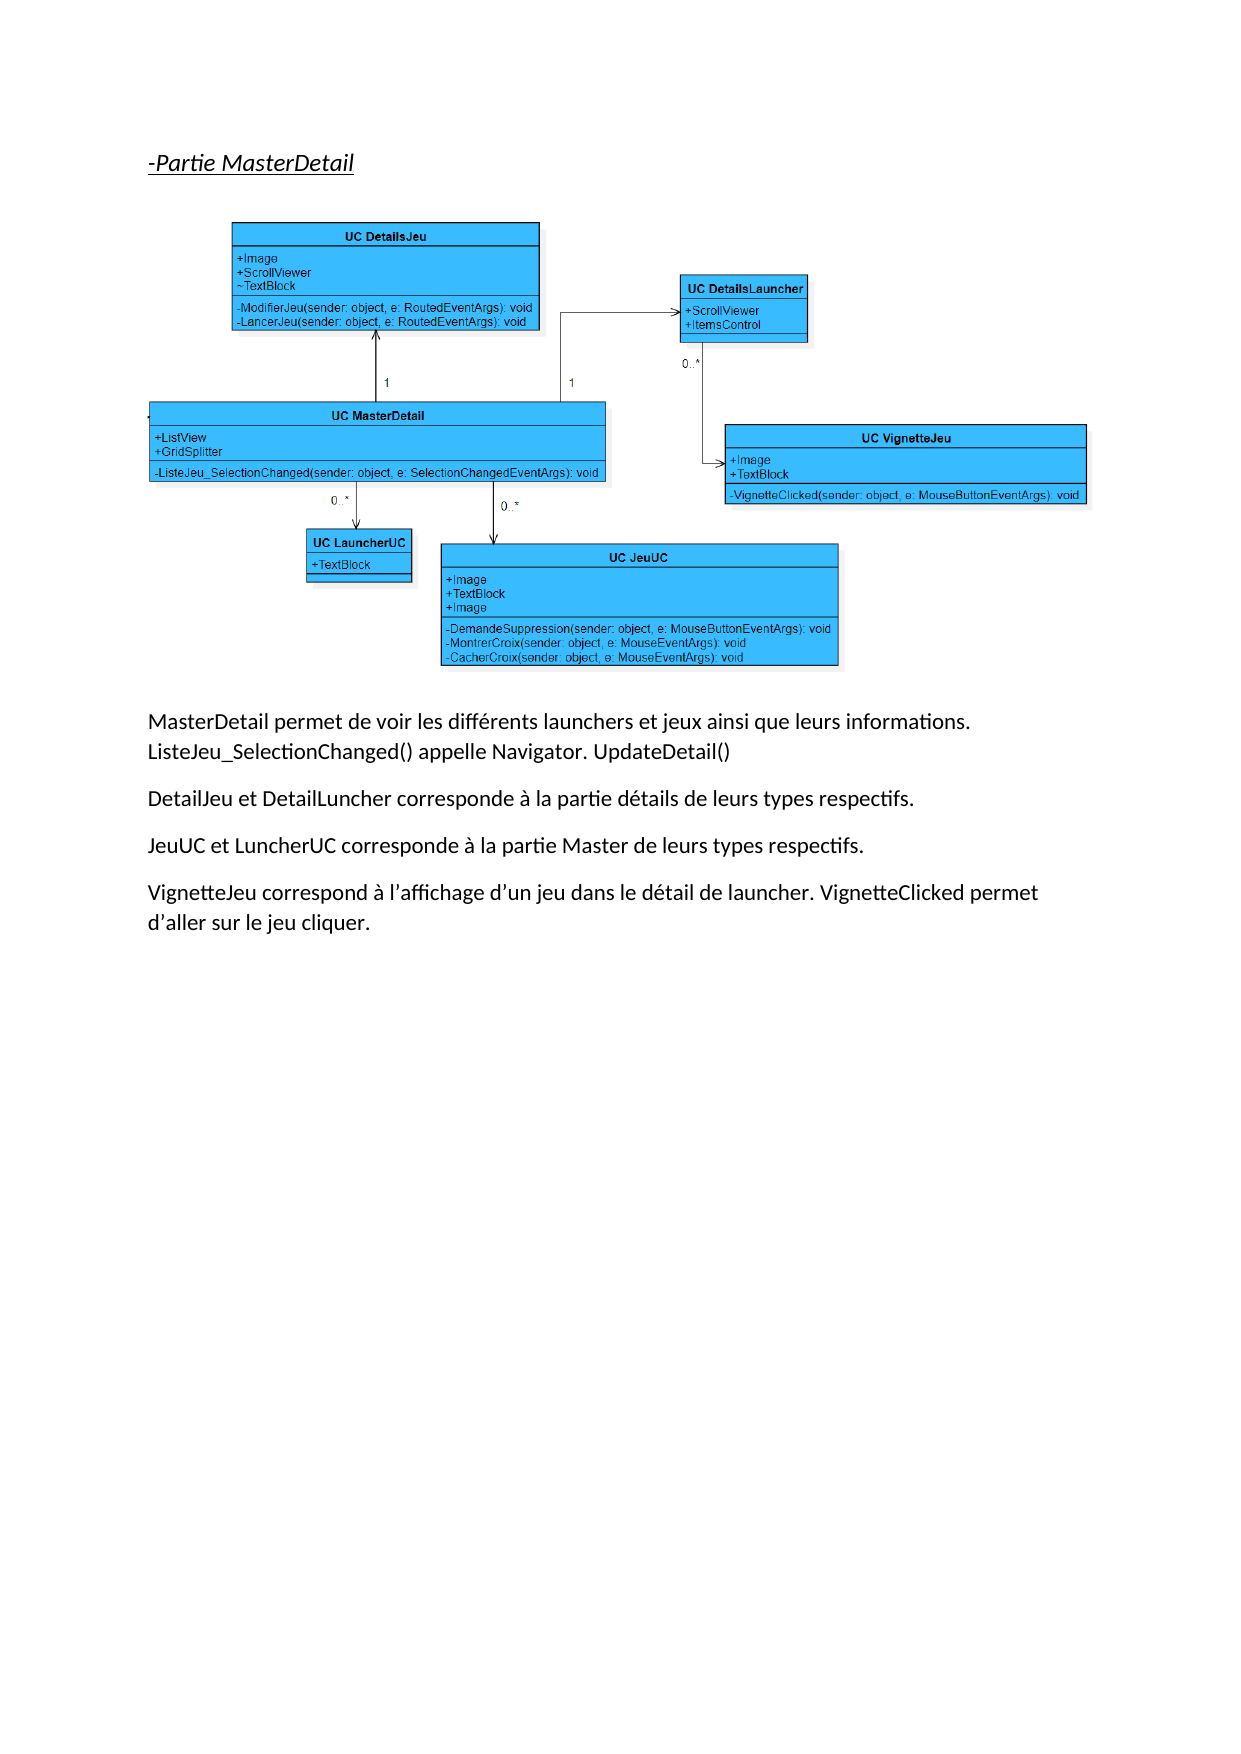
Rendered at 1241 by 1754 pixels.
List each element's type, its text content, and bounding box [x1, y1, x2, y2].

text JeuUC et LuncherUC corresponde à la partie Master de leurs types respectifs. [148, 831, 1093, 859]
text MasterDetail permet de voir les différents launchers et jeux ainsi que leurs informations. ListeJeu_SelectionChanged() appelle Navigator. UpdateDetail() [148, 707, 1093, 765]
text VignetteJeu correspond à l’affichage d’un jeu dans le détail de launcher. VignetteClicked permet d’aller sur le jeu cliquer. [148, 878, 1093, 936]
text DetailJeu et DetailLuncher corresponde à la partie détails de leurs types respectifs. [148, 784, 1093, 812]
picture [147, 180, 1093, 688]
text -Partie MasterDetail [148, 148, 1093, 180]
